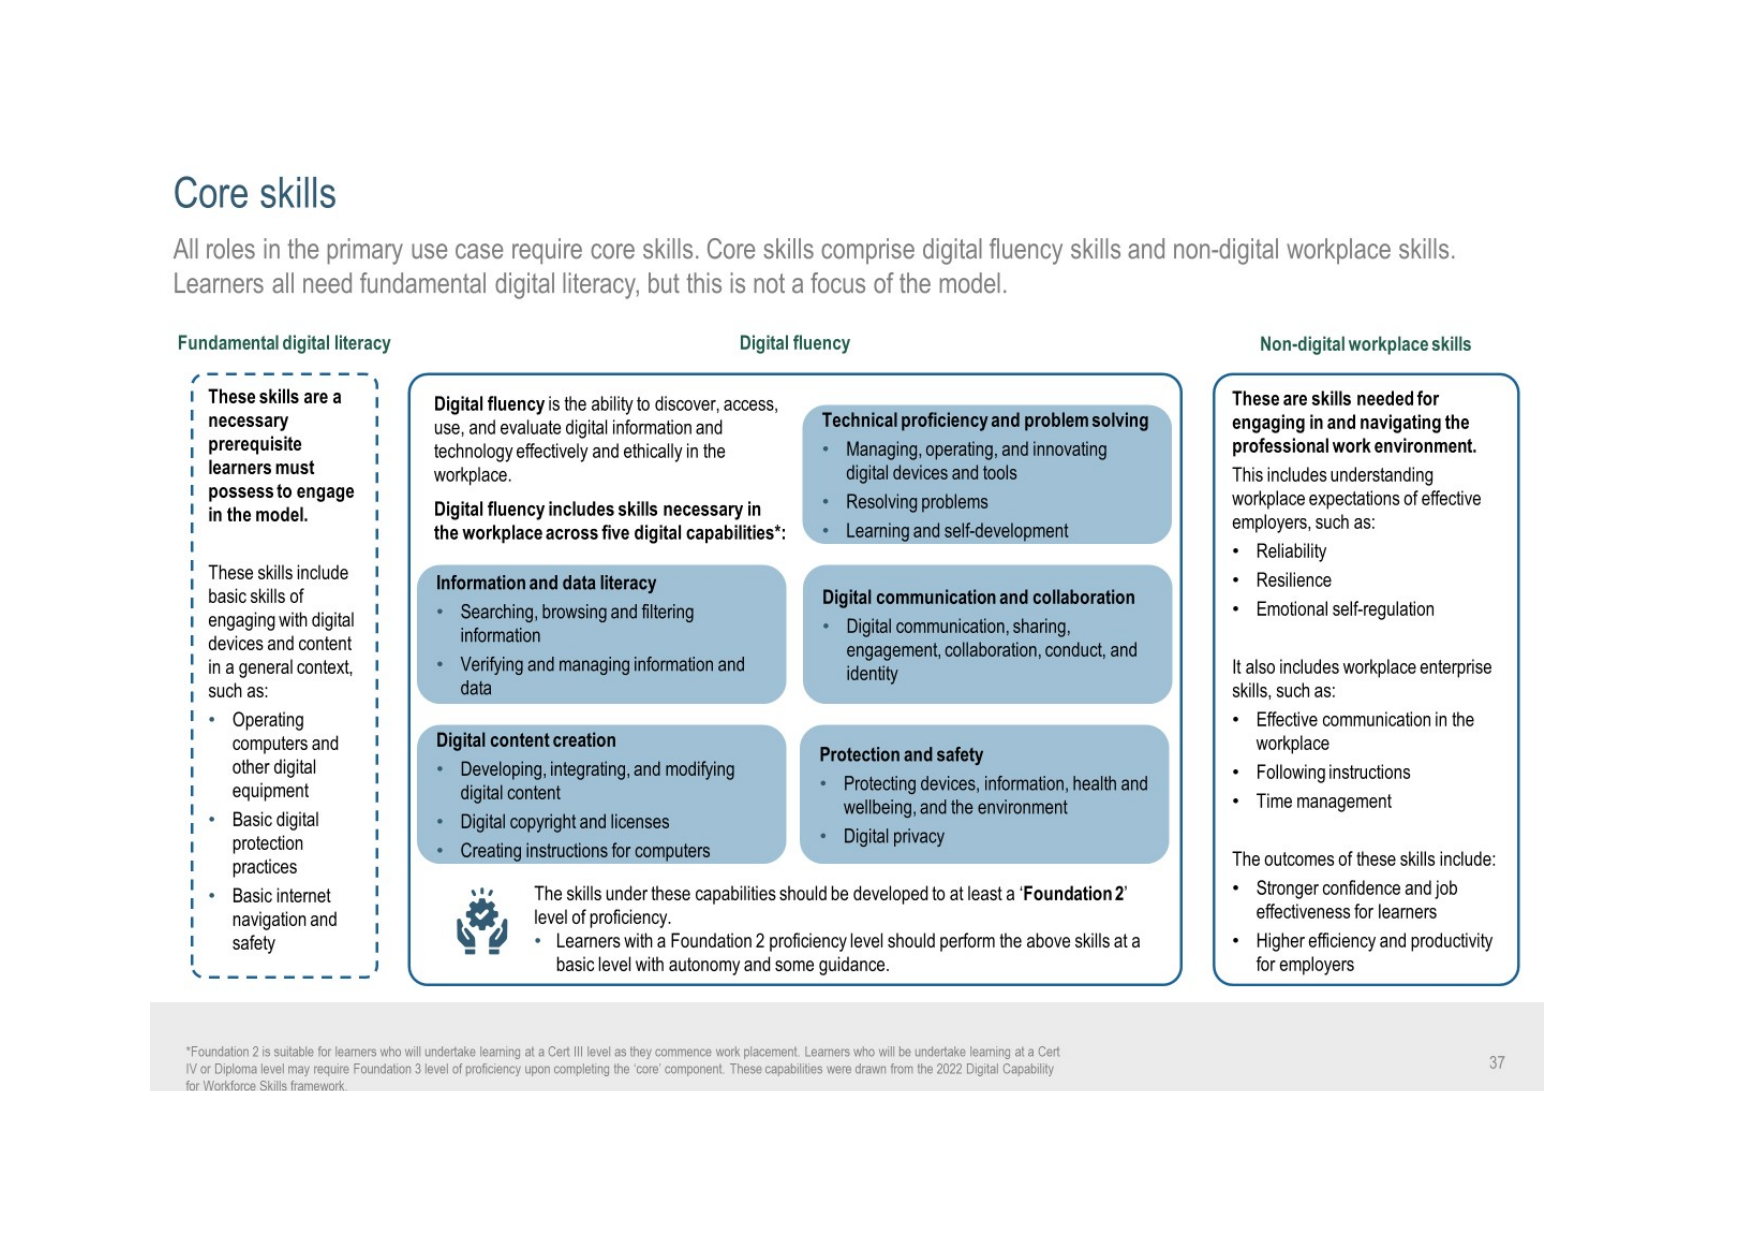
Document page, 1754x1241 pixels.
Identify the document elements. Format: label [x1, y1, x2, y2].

picture [150, 150, 1544, 1091]
